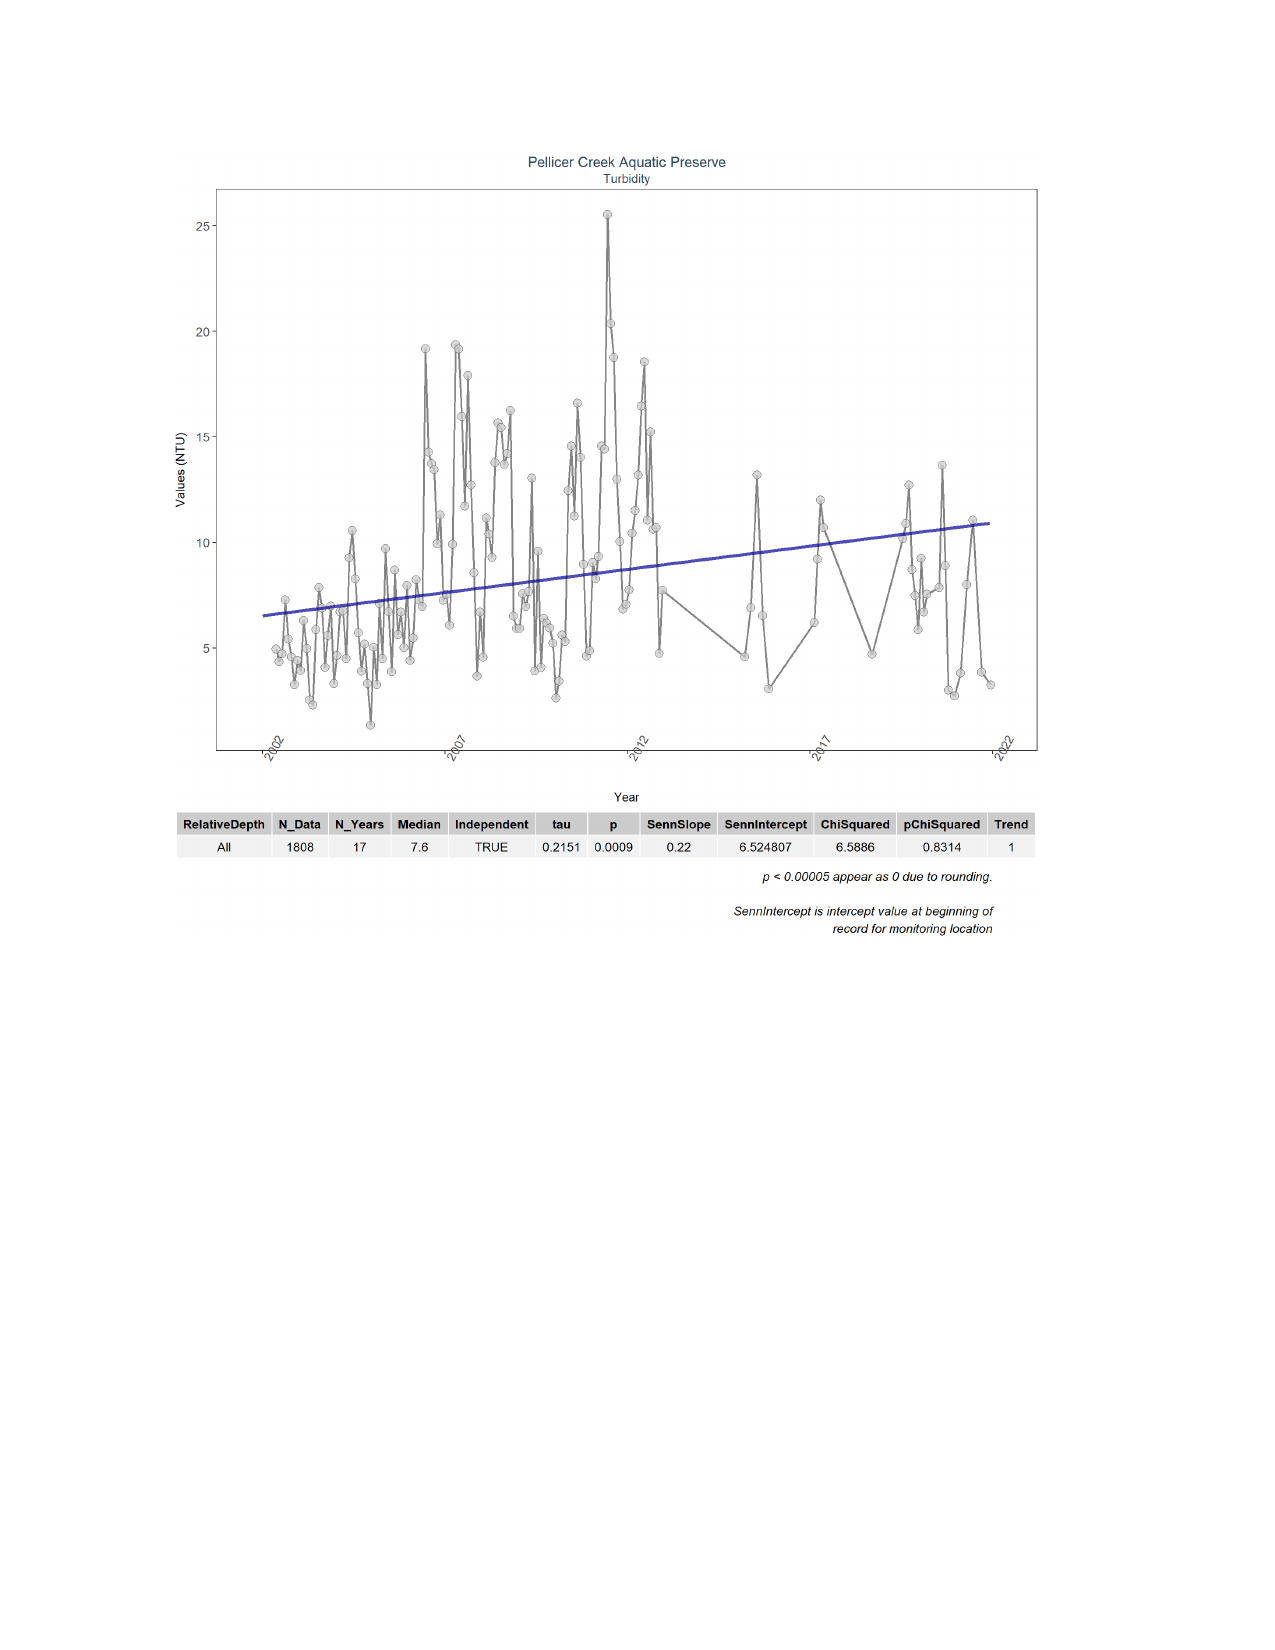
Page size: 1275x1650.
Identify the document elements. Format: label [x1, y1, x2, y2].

picture [168, 150, 1044, 938]
